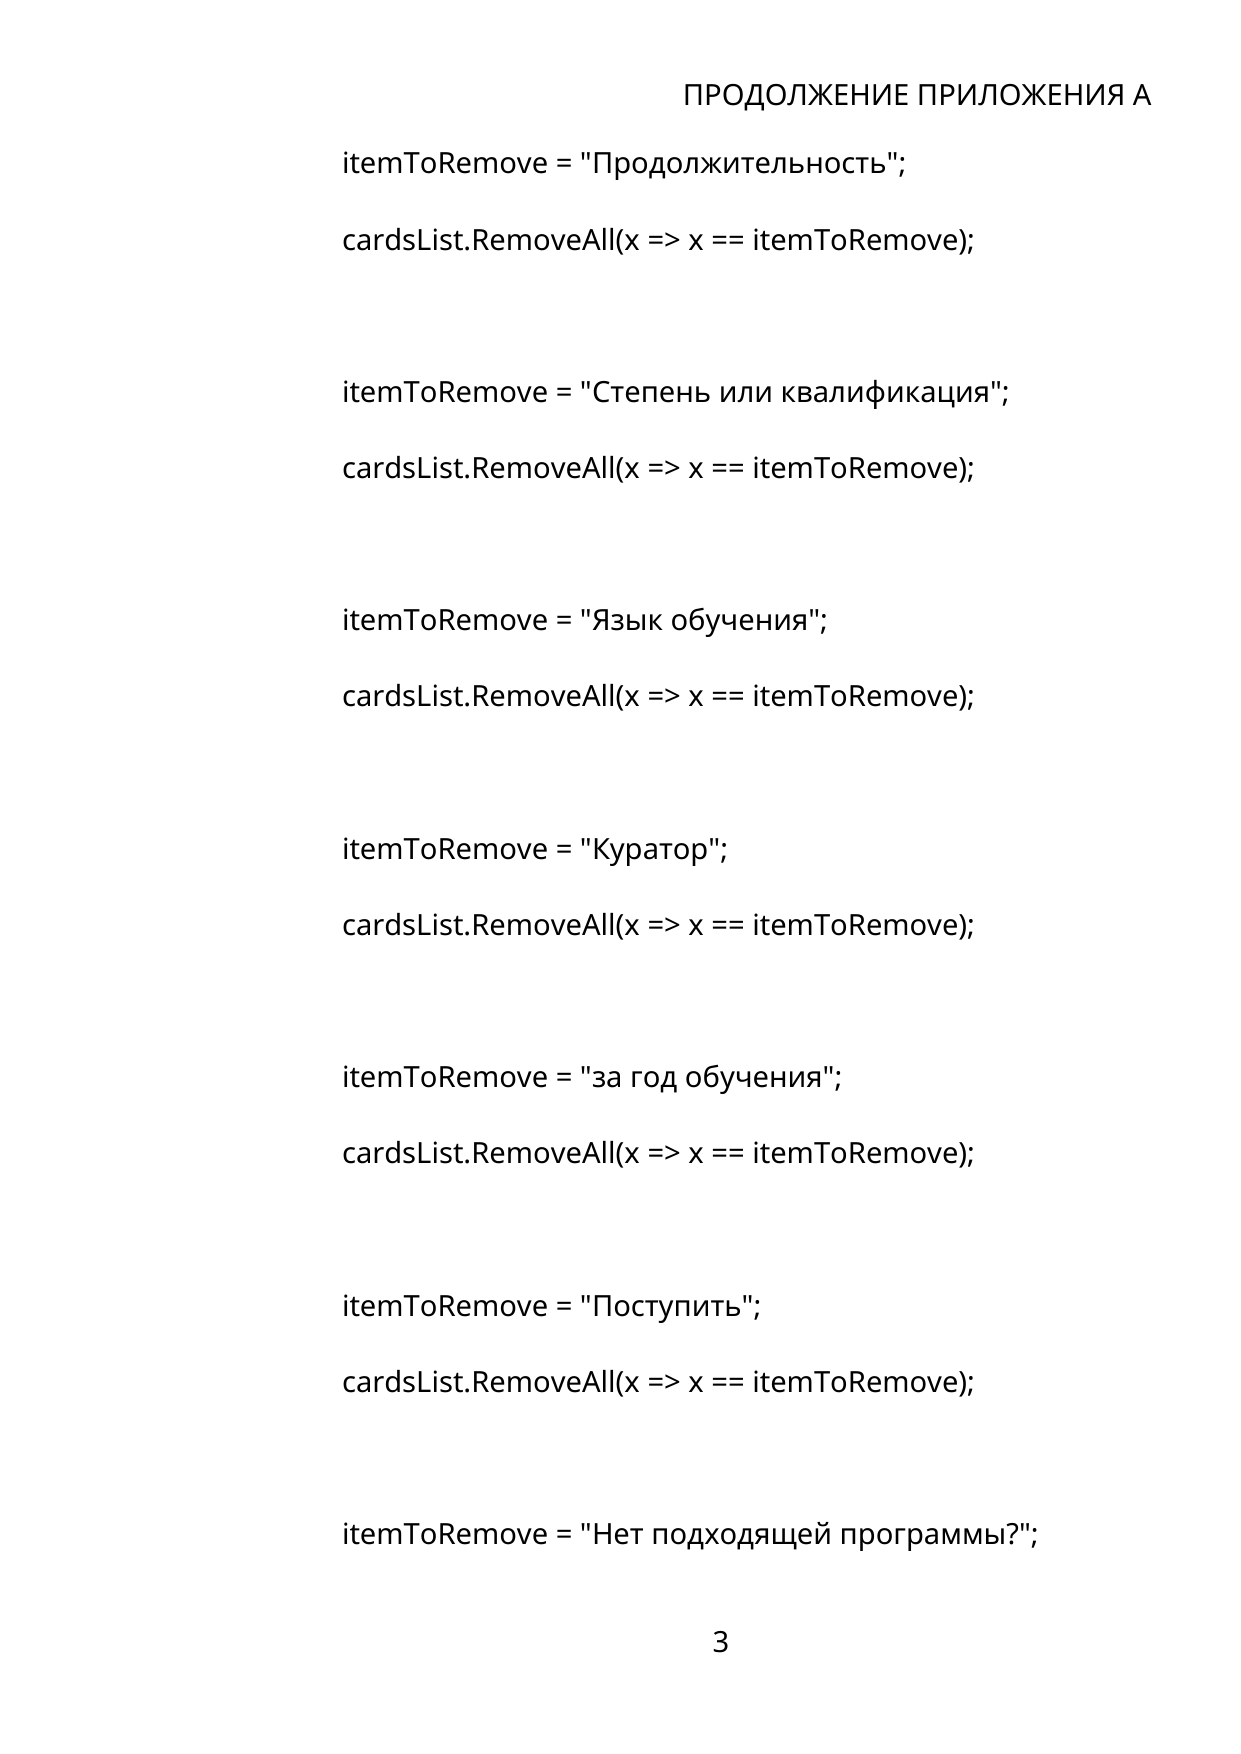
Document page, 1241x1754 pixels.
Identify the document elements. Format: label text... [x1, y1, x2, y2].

text cardsList.RemoveAll(x => x == itemToRemove); [177, 676, 1152, 715]
text itemToRemove = "Куратор"; [177, 828, 1152, 868]
text itemToRemove = "за год обучения"; [177, 1056, 1152, 1096]
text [177, 447, 1152, 487]
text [177, 1361, 1152, 1401]
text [177, 219, 1152, 258]
text itemToRemove = "Нет подходящей программы?"; [177, 1513, 1152, 1553]
text itemToRemove = "Язык обучения"; [177, 599, 1152, 639]
text itemToRemove = "Поступить"; [177, 1285, 1152, 1324]
text itemToRemove = "Степень или квалификация"; [177, 371, 1152, 411]
text cardsList.RemoveAll(x => x == itemToRemove); [177, 904, 1152, 944]
text itemToRemove = "Продолжительность"; [177, 143, 1152, 182]
text cardsList.RemoveAll(x => x == itemToRemove); [177, 1132, 1152, 1172]
